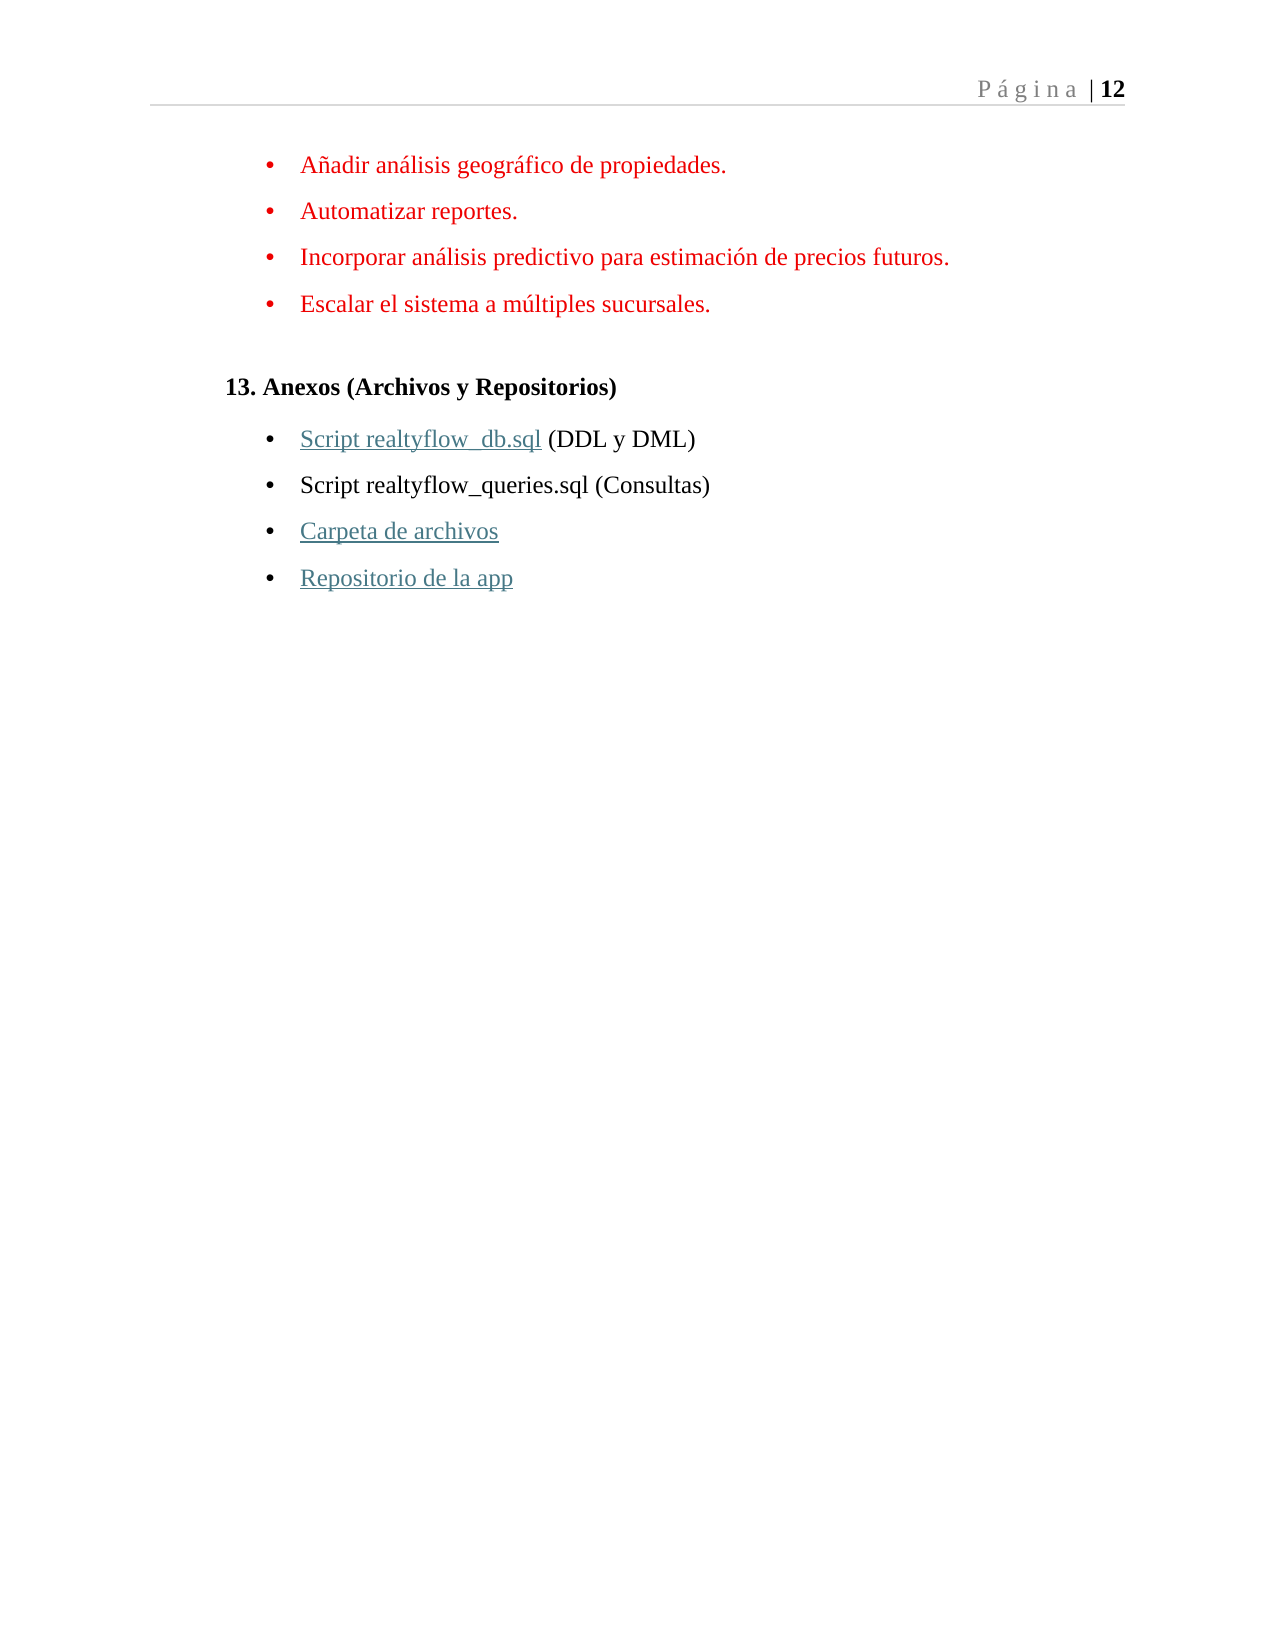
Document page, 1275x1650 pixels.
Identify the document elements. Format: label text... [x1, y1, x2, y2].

list Repositorio de la app [262, 563, 1125, 593]
list Script realtyflow_queries.sql (Consultas) [262, 470, 1125, 501]
list Script realtyflow_db.sql (DDL y DML) [262, 424, 1125, 455]
list Añadir análisis geográfico de propiedades. [262, 150, 1125, 181]
list Carpeta de archivos [262, 516, 1125, 547]
list Escalar el sistema a múltiples sucursales. [262, 289, 1125, 319]
subtitle Anexos (Archivos y Repositorios) [225, 372, 1125, 401]
list Automatizar reportes. [262, 196, 1125, 227]
list Incorporar análisis predictivo para estimación de precios futuros. [262, 242, 1125, 273]
